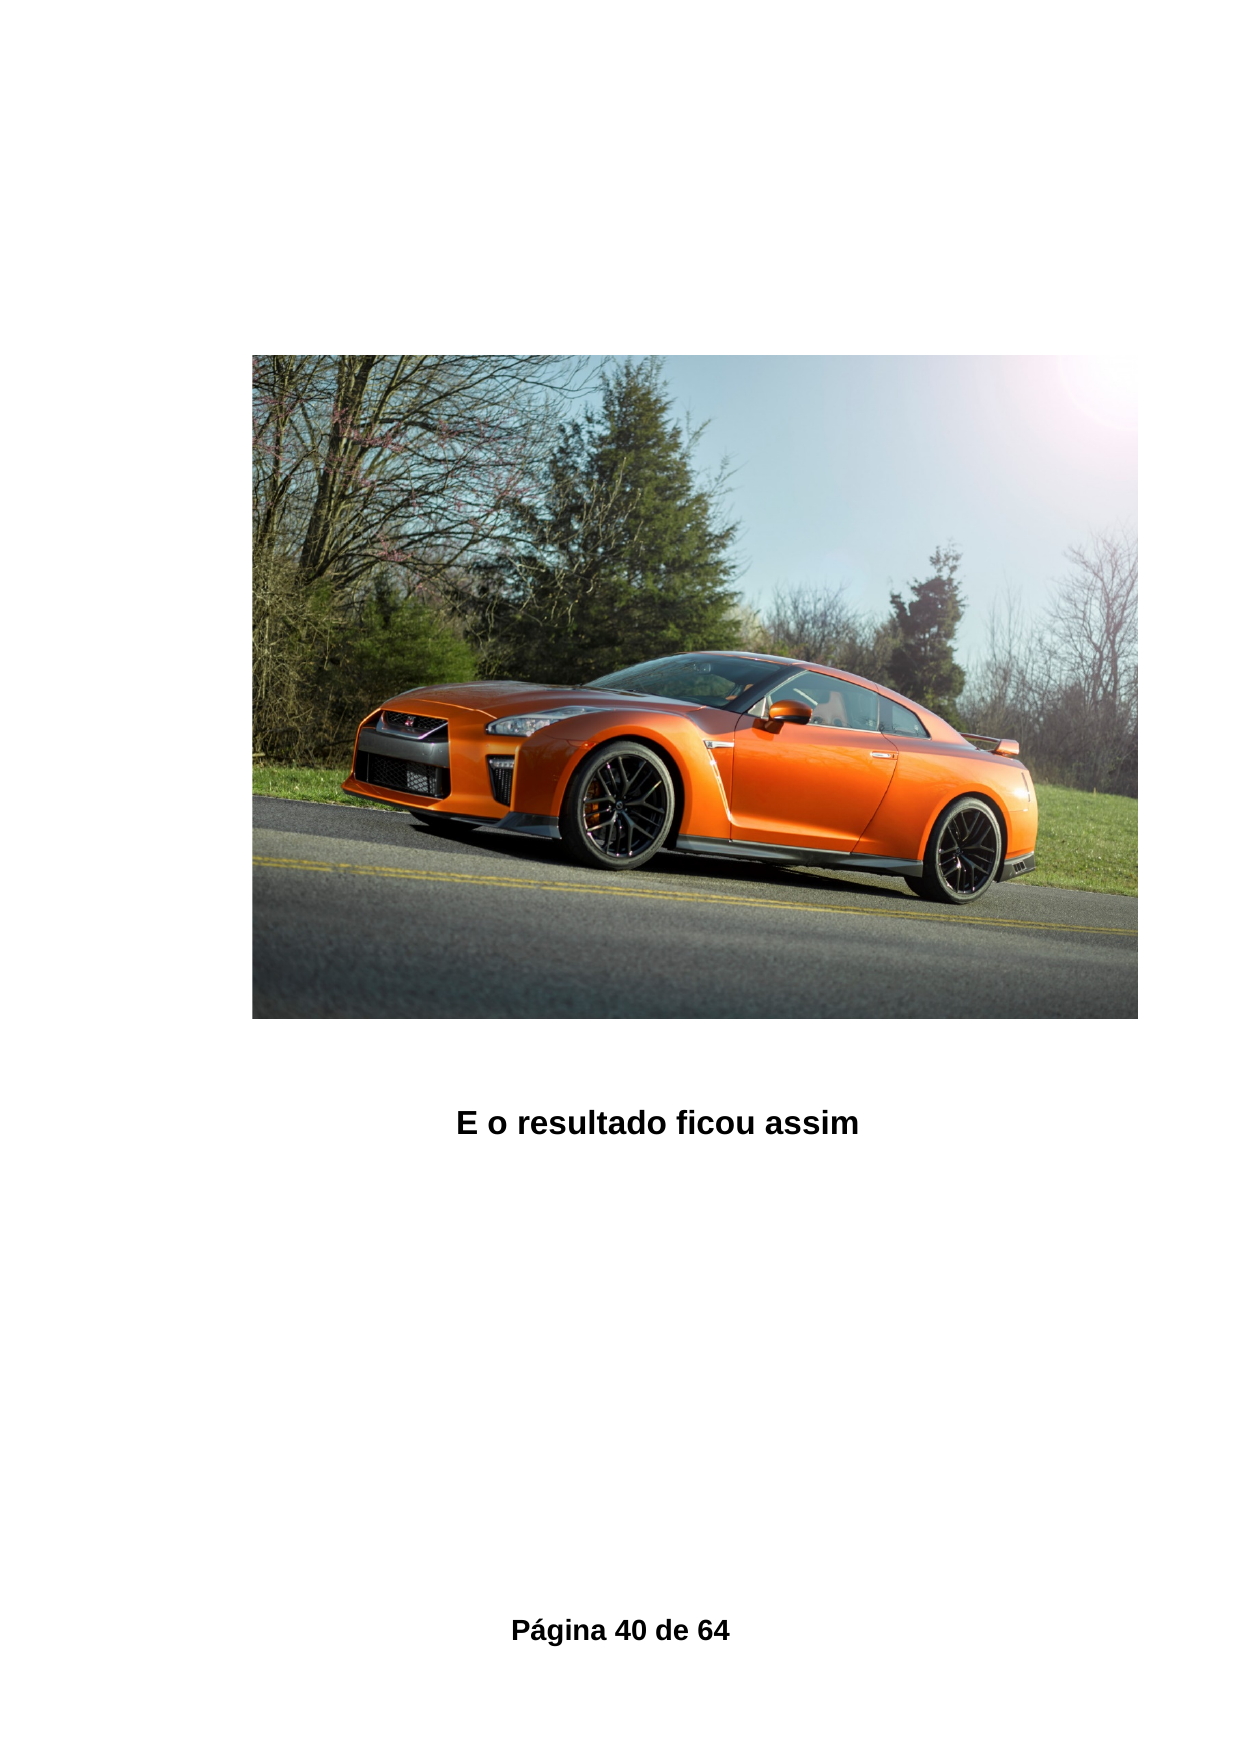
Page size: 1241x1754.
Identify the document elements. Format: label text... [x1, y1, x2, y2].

picture [252, 355, 1138, 1019]
list E o resultado ficou assim [252, 1103, 1063, 1142]
